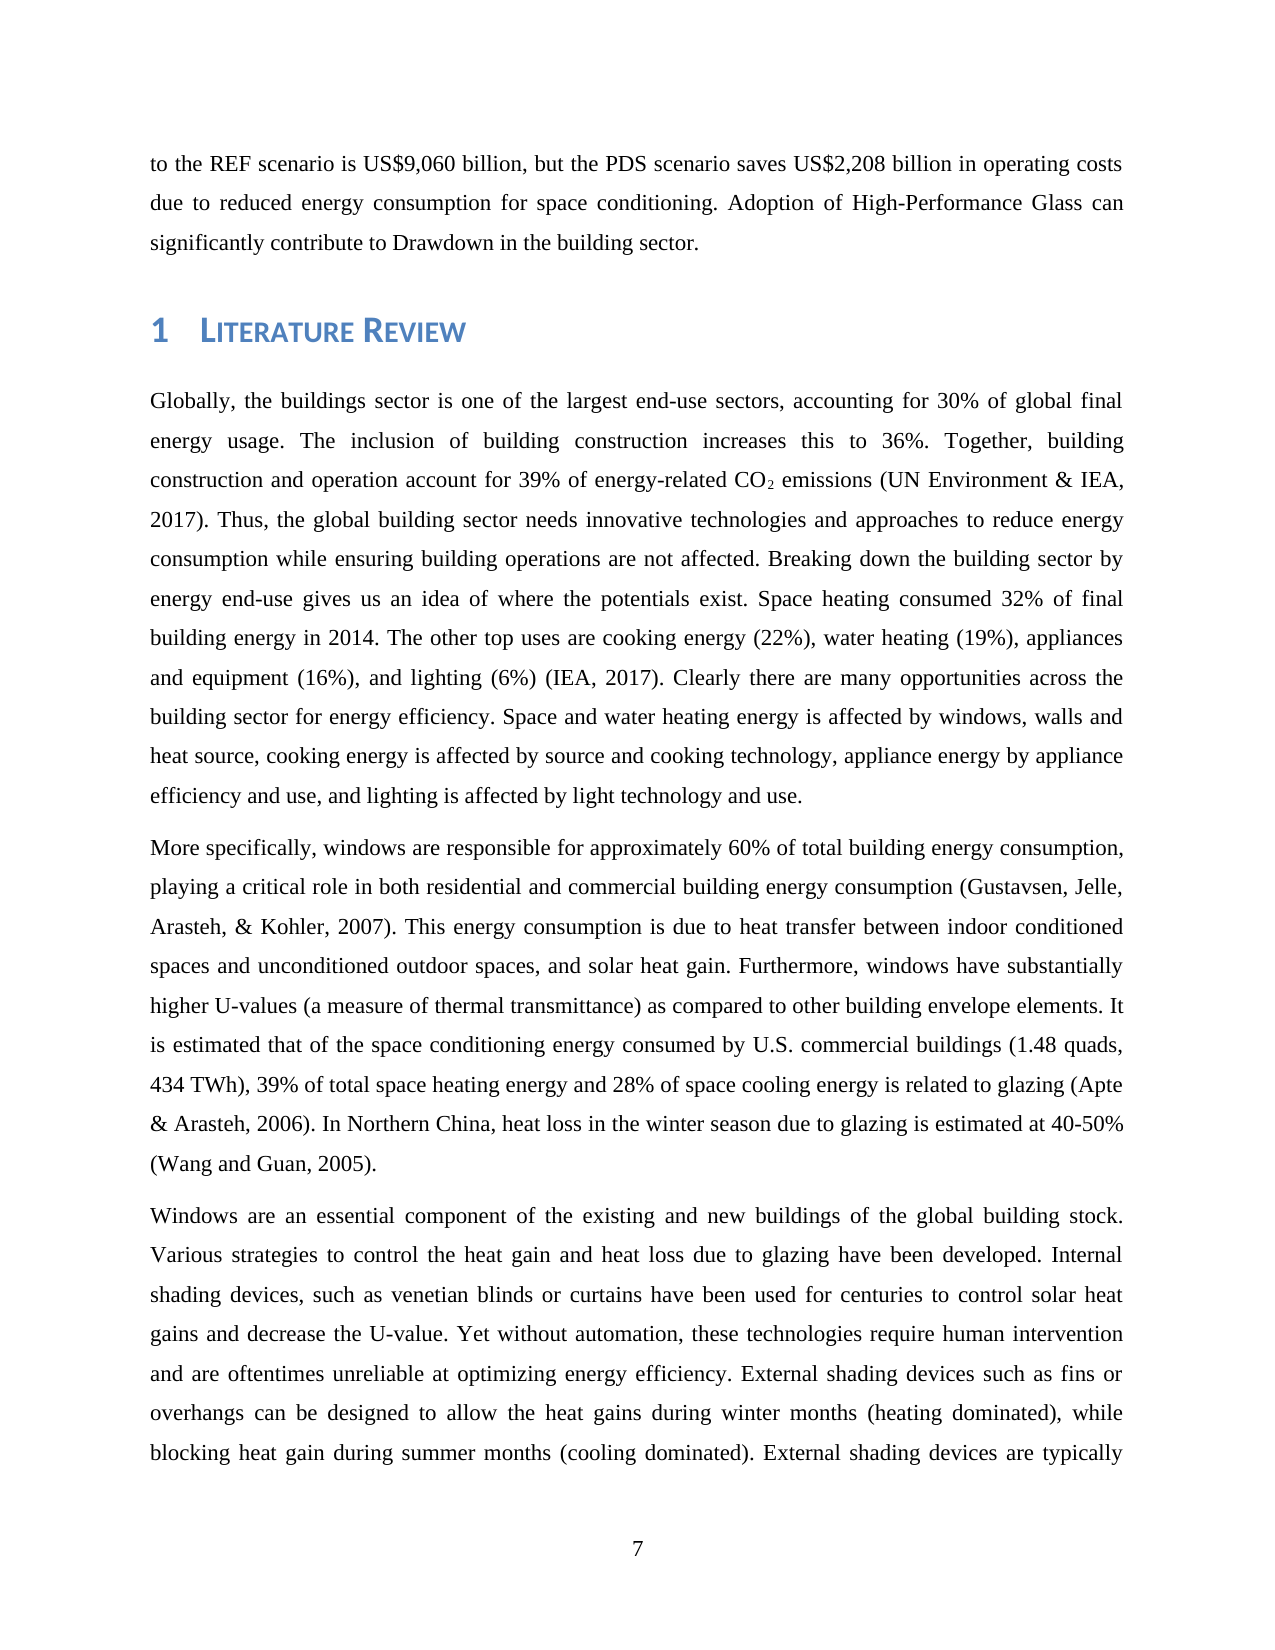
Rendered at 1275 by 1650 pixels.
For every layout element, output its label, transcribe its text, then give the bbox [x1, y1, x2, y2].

text Globally, the buildings sector is one of the largest end-use sectors, accounting for 30% of global final energy usage. The inclusion of building construction increases this to 36%. Together, building construction and operation account for 39% of energy-related CO2 emissions (UN Environment & IEA, 2017). Thus, the global building sector needs innovative technologies and approaches to reduce energy consumption while ensuring building operations are not affected. Breaking down the building sector by energy end-use gives us an idea of where the potentials exist. Space heating consumed 32% of final building energy in 2014. The other top uses are cooking energy (22%), water heating (19%), appliances and equipment (16%), and lighting (6%) (IEA, 2017). Clearly there are many opportunities across the building sector for energy efficiency. Space and water heating energy is affected by windows, walls and heat source, cooking energy is affected by source and cooking technology, appliance energy by appliance efficiency and use, and lighting is affected by light technology and use. [150, 387, 1125, 808]
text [150, 1202, 1125, 1465]
subtitle Literature Review [150, 306, 1125, 352]
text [150, 150, 1125, 255]
text More specifically, windows are responsible for approximately 60% of total building energy consumption, playing a critical role in both residential and commercial building energy consumption (Gustavsen, Jelle, Arasteh, & Kohler, 2007). This energy consumption is due to heat transfer between indoor conditioned spaces and unconditioned outdoor spaces, and solar heat gain. Furthermore, windows have substantially higher U-values (a measure of thermal transmittance) as compared to other building envelope elements. It is estimated that of the space conditioning energy consumed by U.S. commercial buildings (1.48 quads, 434 TWh), 39% of total space heating energy and 28% of space cooling energy is related to glazing (Apte & Arasteh, 2006). In Northern China, heat loss in the winter season due to glazing is estimated at 40-50% (Wang and Guan, 2005). [150, 834, 1125, 1176]
